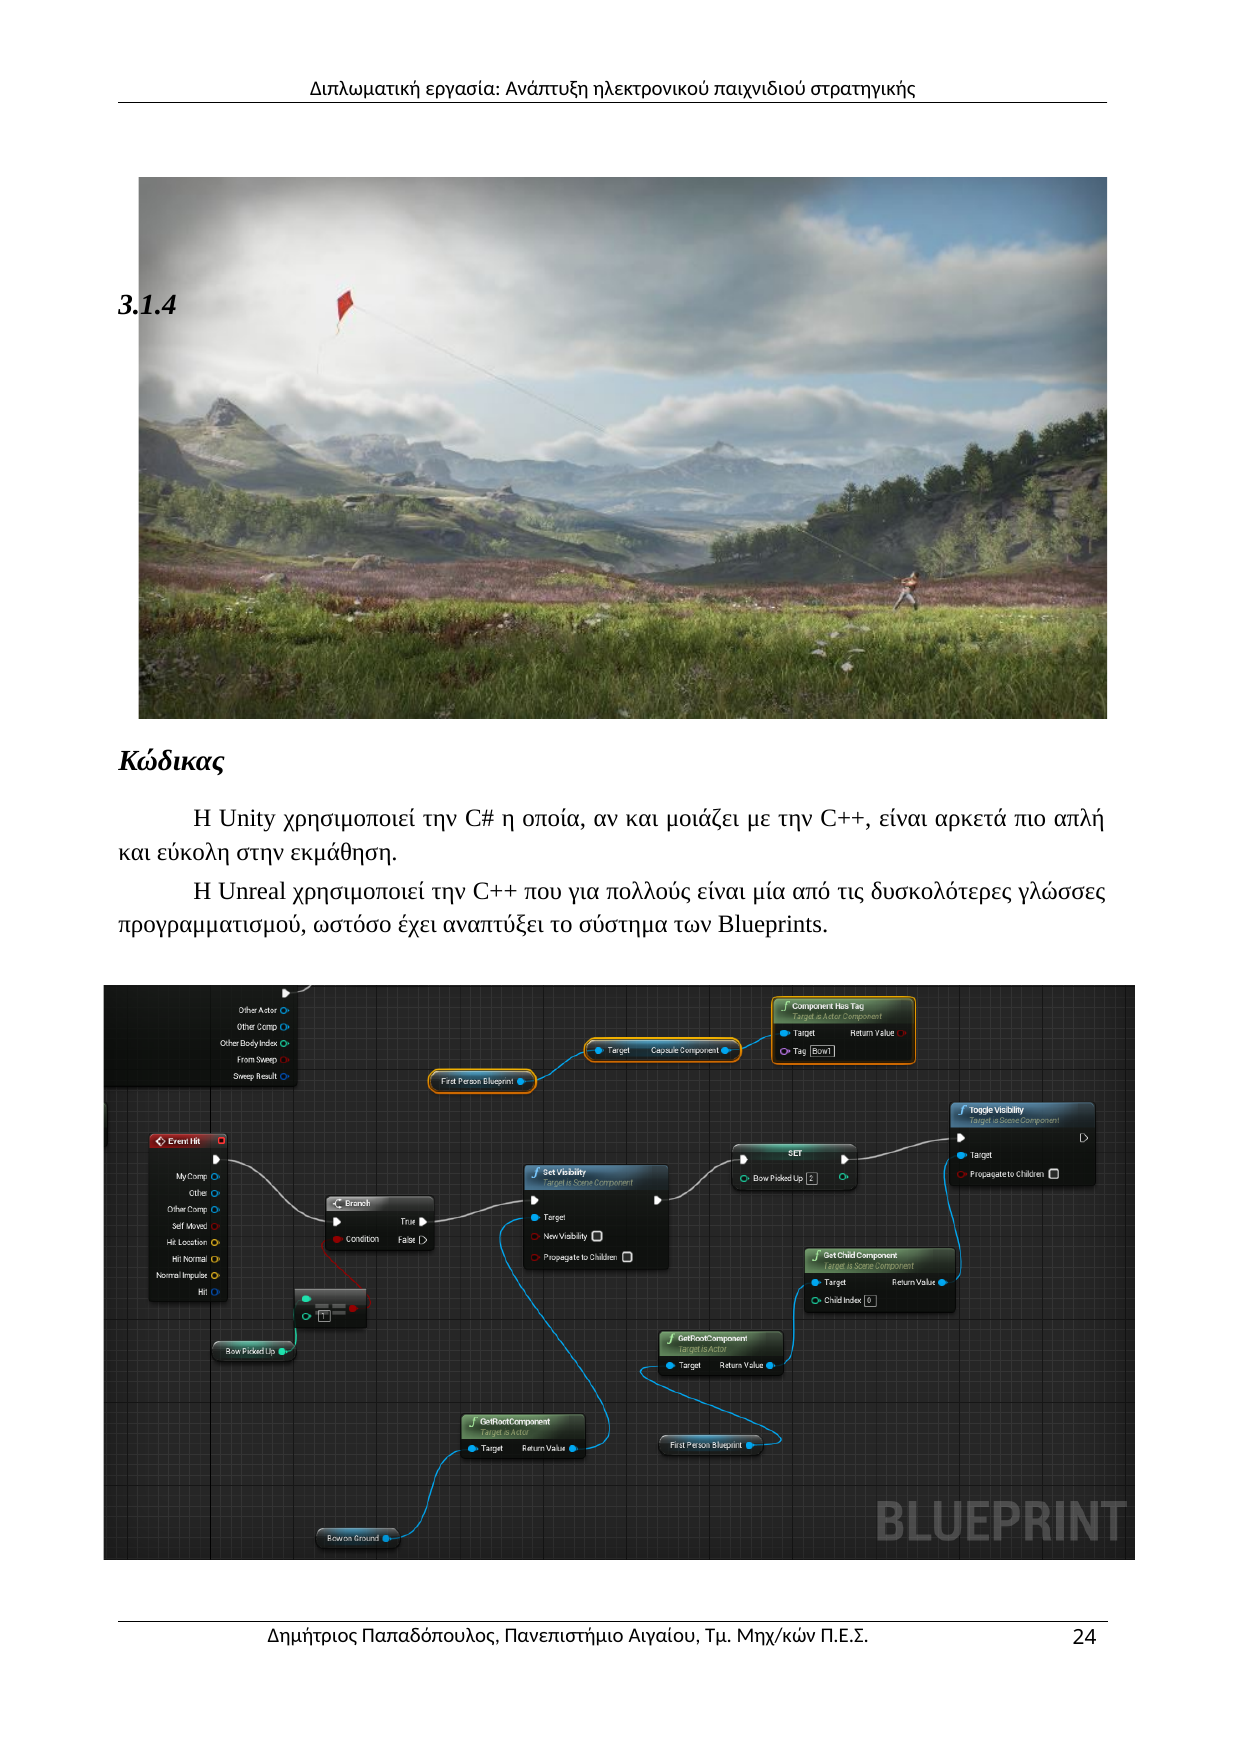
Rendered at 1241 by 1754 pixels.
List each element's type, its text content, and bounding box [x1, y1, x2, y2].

subtitle Κώδικας [118, 287, 1113, 777]
text Η Unity χρησιμοποιεί την C# η οποία, αν και μοιάζει με την C++, είναι αρκετά πιο απλή και εύκολη στην εκμάθηση. [118, 800, 1107, 867]
text Η Unreal χρησιμοποιεί την C++ που για πολλούς είναι μία από τις δυσκολότερες γλώσσες προγραμματισμού, ωστόσο έχει αναπτύξει το σύστημα των Blueprints. [118, 873, 1107, 939]
picture [138, 177, 1108, 287]
picture [103, 985, 1135, 1560]
